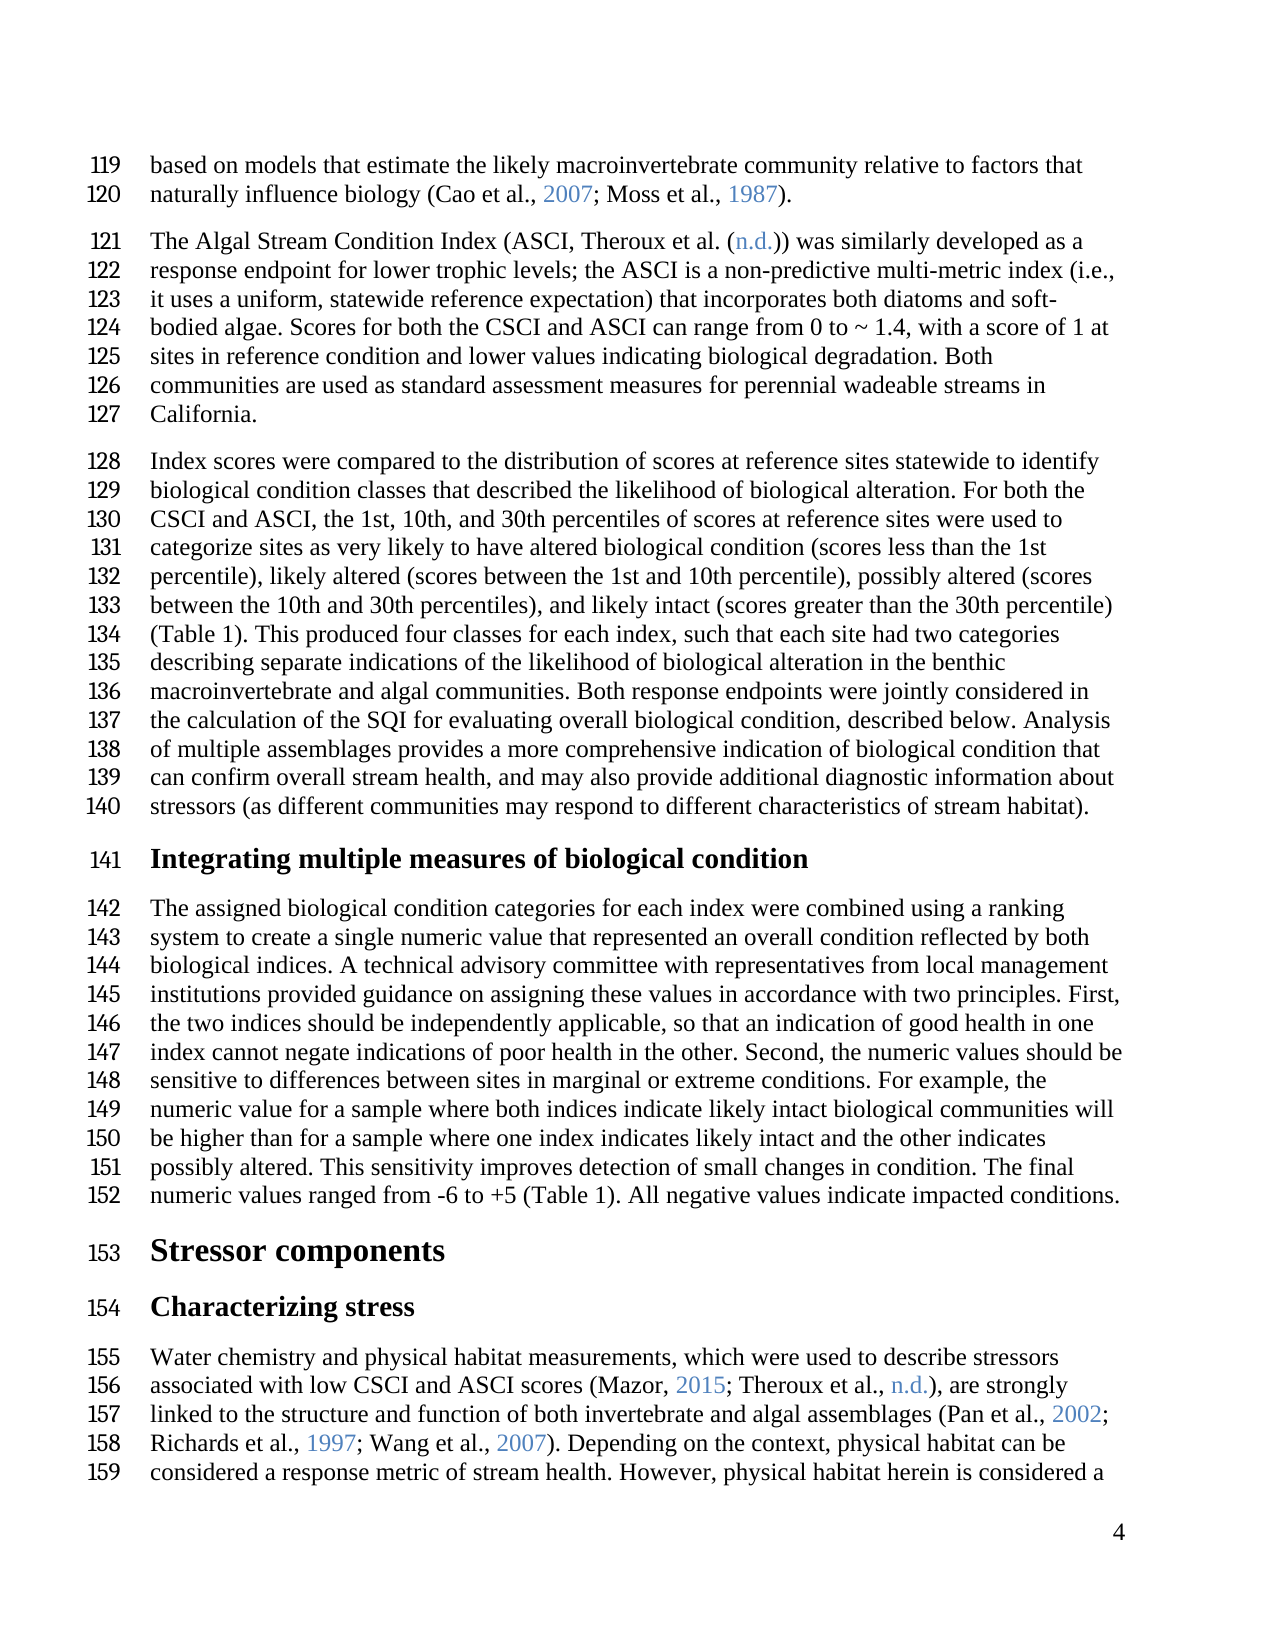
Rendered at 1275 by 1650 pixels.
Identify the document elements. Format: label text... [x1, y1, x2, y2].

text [150, 1342, 1125, 1485]
text The assigned biological condition categories for each index were combined using a ranking system to create a single numeric value that represented an overall condition reflected by both biological indices. A technical advisory committee with representatives from local management institutions provided guidance on assigning these values in accordance with two principles. First, the two indices should be independently applicable, so that an indication of good health in one index cannot negate indications of poor health in the other. Second, the numeric values should be sensitive to differences between sites in marginal or extreme conditions. For example, the numeric value for a sample where both indices indicate likely intact biological communities will be higher than for a sample where one index indicates likely intact and the other indicates possibly altered. This sensitivity improves detection of small changes in condition. The final numeric values ranged from -6 to +5 (Table 1). All negative values indicate impacted conditions. [150, 893, 1125, 1209]
text Index scores were compared to the distribution of scores at reference sites statewide to identify biological condition classes that described the likelihood of biological alteration. For both the CSCI and ASCI, the 1st, 10th, and 30th percentiles of scores at reference sites were used to categorize sites as very likely to have altered biological condition (scores less than the 1st percentile), likely altered (scores between the 1st and 10th percentile), possibly altered (scores between the 10th and 30th percentiles), and likely intact (scores greater than the 30th percentile) (Table 1). This produced four classes for each index, such that each site had two categories describing separate indications of the likelihood of biological alteration in the benthic macroinvertebrate and algal communities. Both response endpoints were jointly considered in the calculation of the SQI for evaluating overall biological condition, described below. Analysis of multiple assemblages provides a more comprehensive indication of biological condition that can confirm overall stream health, and may also provide additional diagnostic information about stressors (as different communities may respond to different characteristics of stream habitat). [150, 446, 1125, 820]
subtitle Integrating multiple measures of biological condition [150, 841, 1125, 874]
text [150, 150, 1125, 207]
text The Algal Stream Condition Index (ASCI, Theroux et al. (n.d.)) was similarly developed as a response endpoint for lower trophic levels; the ASCI is a non-predictive multi-metric index (i.e., it uses a uniform, statewide reference expectation) that incorporates both diatoms and soft-bodied algae. Scores for both the CSCI and ASCI can range from 0 to ~ 1.4, with a score of 1 at sites in reference condition and lower values indicating biological degradation. Both communities are used as standard assessment measures for perennial wadeable streams in California. [150, 226, 1125, 427]
subtitle Characterizing stress [150, 1289, 1125, 1323]
subtitle Stressor components [150, 1230, 1125, 1268]
